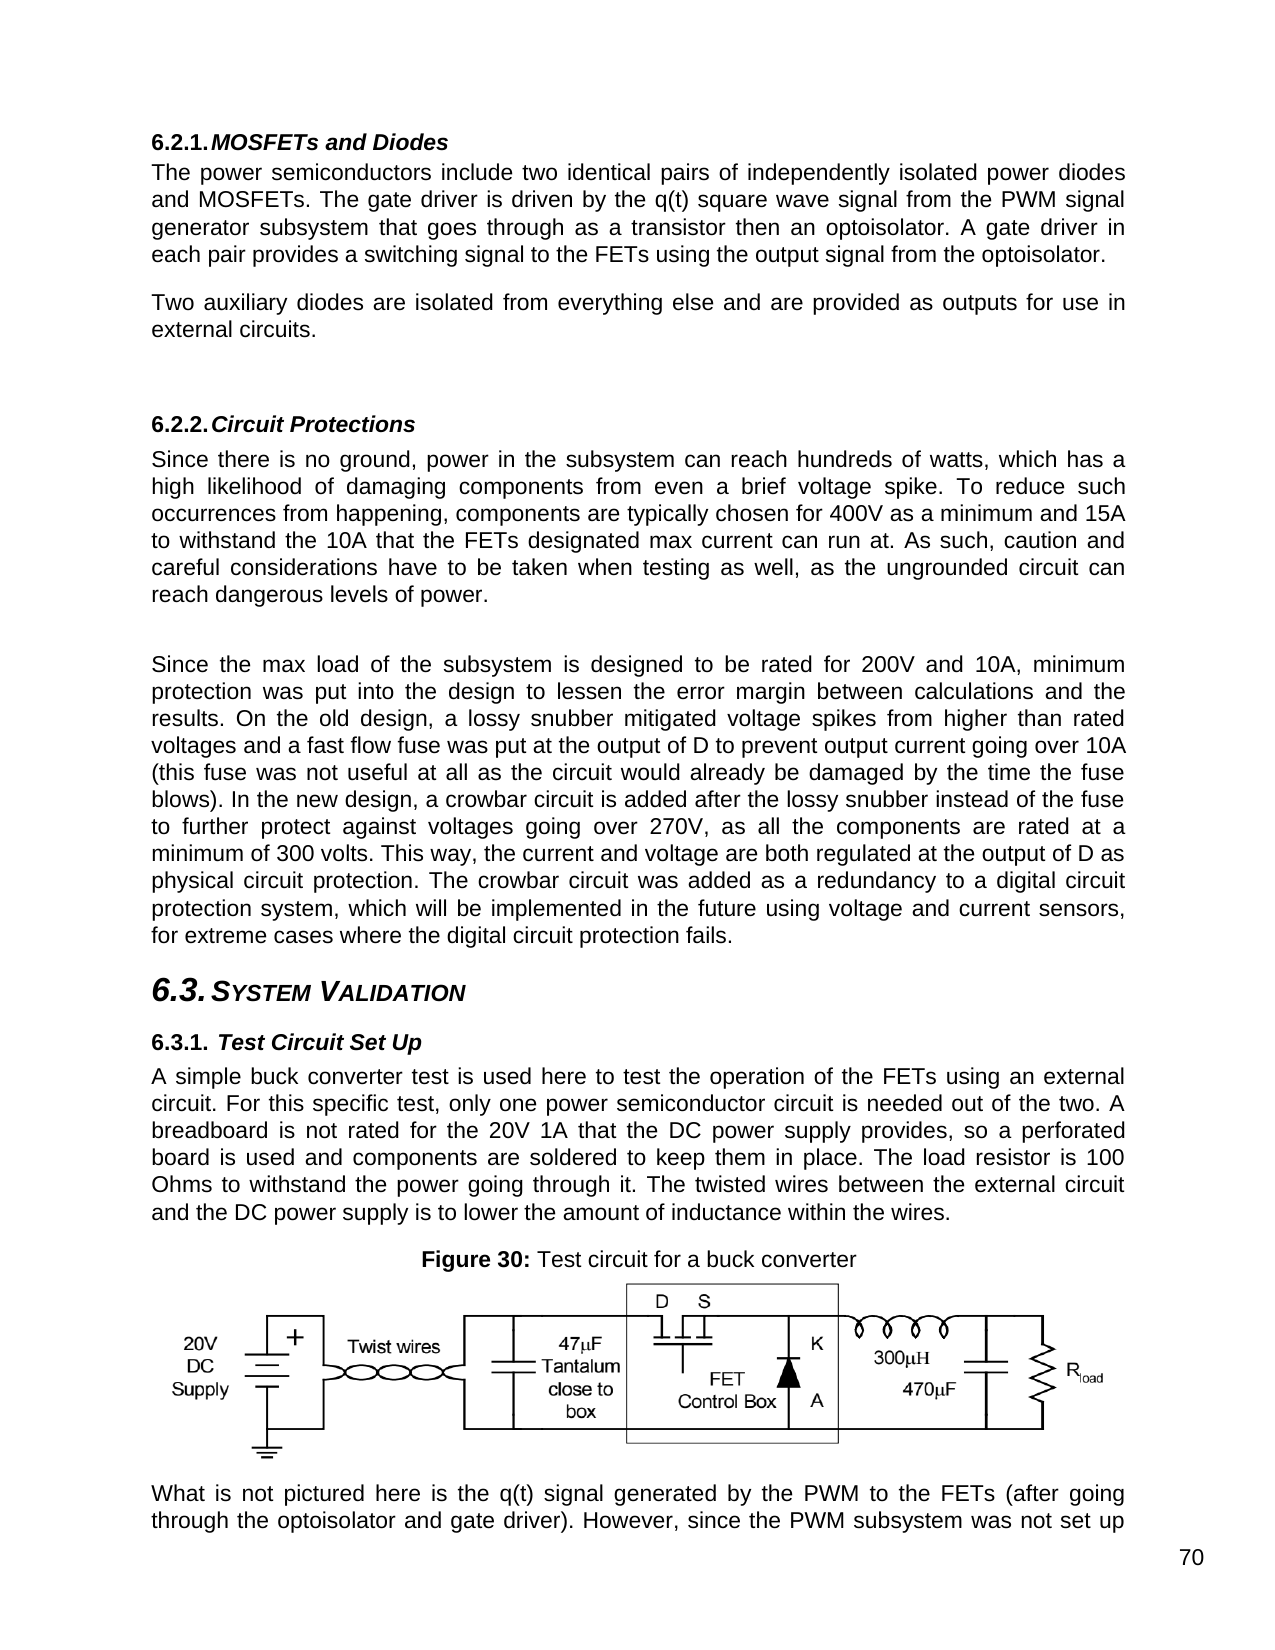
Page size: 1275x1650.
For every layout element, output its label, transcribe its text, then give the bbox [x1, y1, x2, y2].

text Since there is no ground, power in the subsystem can reach hundreds of watts, which has a high likelihood of damaging components from even a brief voltage spike. To reduce such occurrences from happening, components are typically chosen for 400V as a minimum and 15A to withstand the 10A that the FETs designated max current can run at. As such, caution and careful considerations have to be taken when testing as well, as the ungrounded circuit can reach dangerous levels of power. [151, 446, 1126, 607]
text Two auxiliary diodes are isolated from everything else and are provided as outputs for use in external circuits. [151, 288, 1126, 342]
list Circuit Protections [151, 411, 1204, 438]
subtitle System Validation [151, 969, 1204, 1008]
text The power semiconductors include two identical pairs of independently isolated power diodes and MOSFETs. The gate driver is driven by the q(t) square wave signal from the PWM signal generator subsystem that goes through as a transistor then an optoisolator. A gate driver in each pair provides a switching signal to the FETs using the output signal from the optoisolator. [151, 159, 1126, 267]
text Figure 30: Test circuit for a buck converter [151, 1246, 1126, 1273]
picture [151, 1273, 1127, 1472]
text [151, 1480, 1126, 1533]
list Test Circuit Set Up [151, 1029, 1204, 1055]
text Since the max load of the subsystem is designed to be rated for 200V and 10A, minimum protection was put into the design to lessen the error margin between calculations and the results. On the old design, a lossy snubber mitigated voltage spikes from higher than rated voltages and a fast flow fuse was put at the output of D to prevent output current going over 10A (this fuse was not useful at all as the circuit would already be damaged by the time the fuse blows). In the new design, a crowbar circuit is added after the lossy snubber instead of the fuse to further protect against voltages going over 270V, as all the components are rated at a minimum of 300 volts. This way, the current and voltage are both regulated at the output of D as physical circuit protection. The crowbar circuit was added as a redundancy to a digital circuit protection system, which will be implemented in the future using voltage and current sensors, for extreme cases where the digital circuit protection fails. [151, 651, 1126, 948]
list MOSFETs and Diodes [151, 129, 1204, 156]
text A simple buck converter test is used here to test the operation of the FETs using an external circuit. For this specific test, only one power semiconductor circuit is needed out of the two. A breadboard is not rated for the 20V 1A that the DC power supply provides, so a perforated board is used and components are soldered to keep them in place. The load resistor is 100 Ohms to withstand the power going through it. The twisted wires between the external circuit and the DC power supply is to lower the amount of inductance within the wires. [151, 1063, 1126, 1225]
